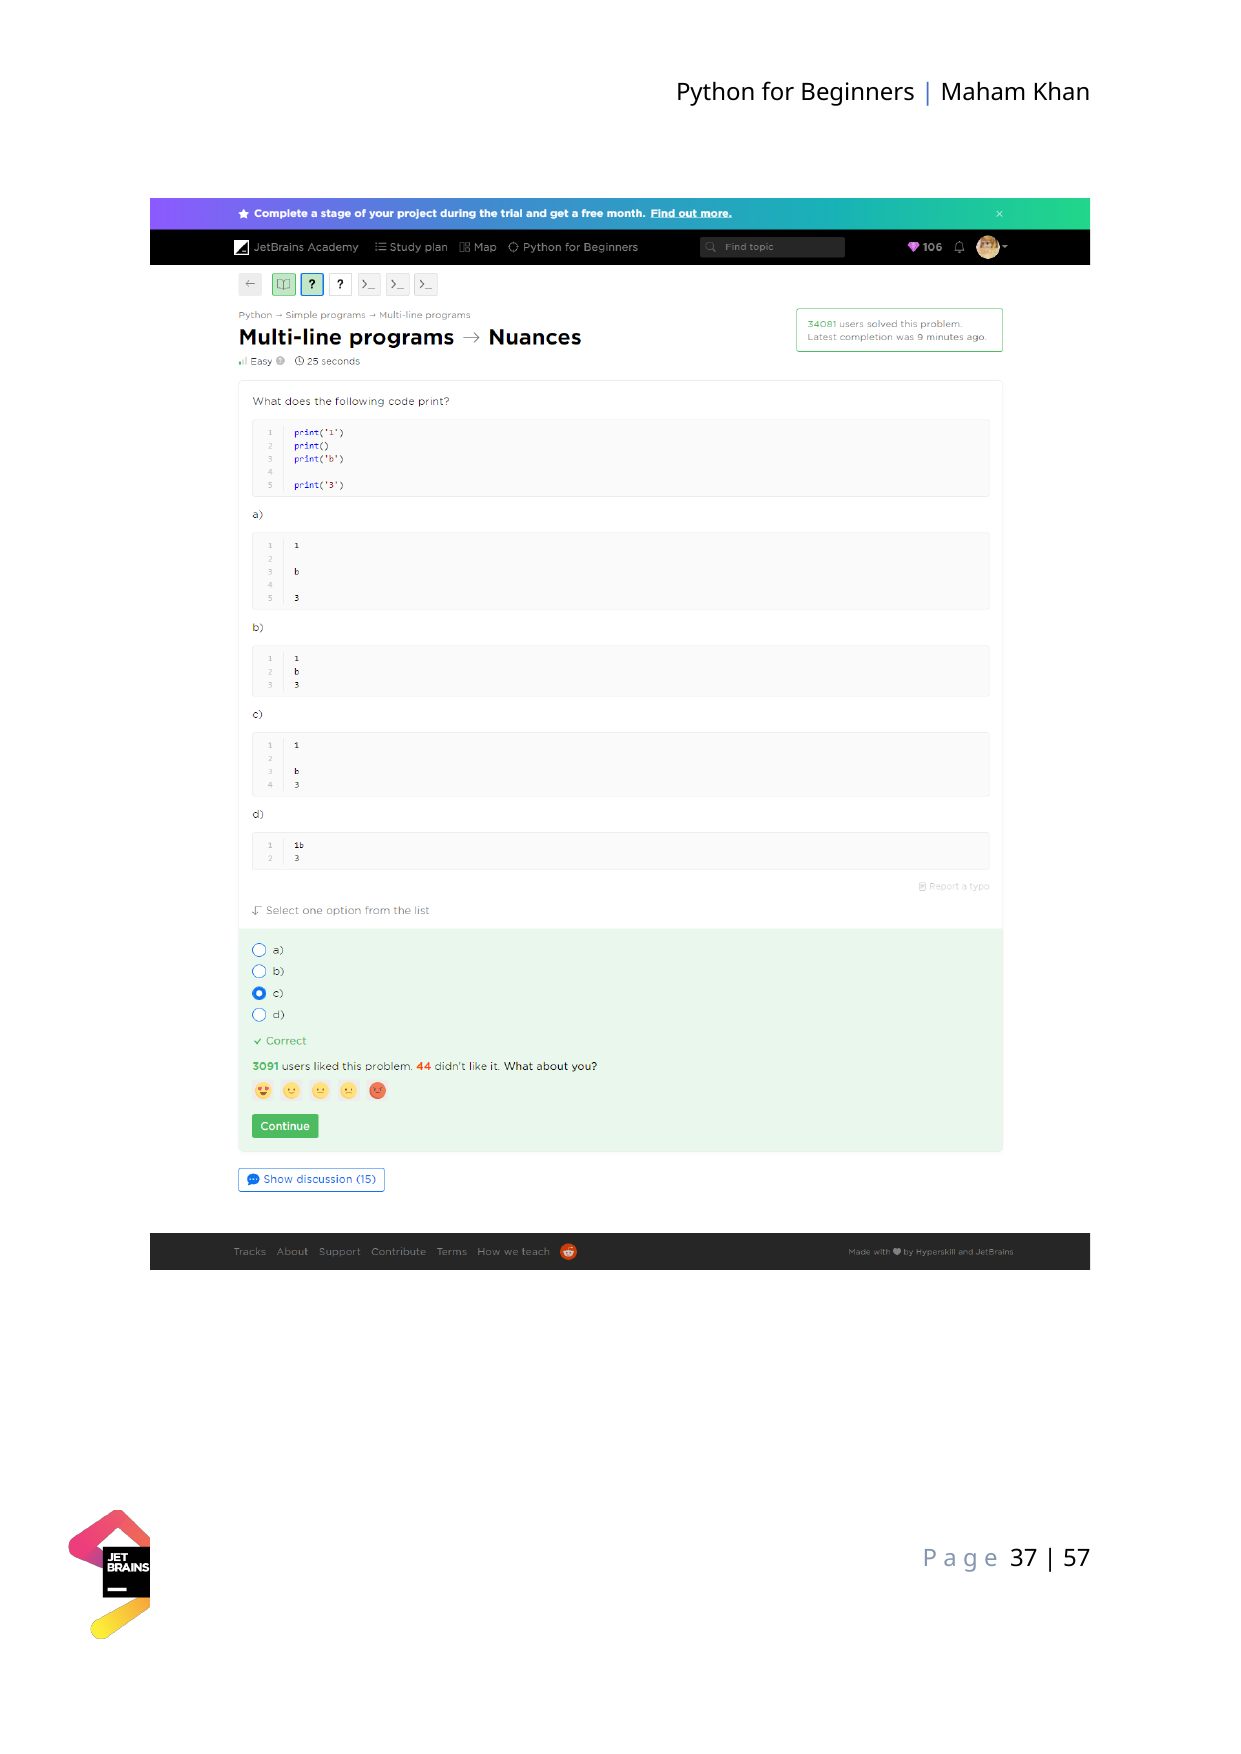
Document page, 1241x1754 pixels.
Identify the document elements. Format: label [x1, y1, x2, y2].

picture [150, 198, 1091, 1270]
picture [63, 1510, 193, 1639]
